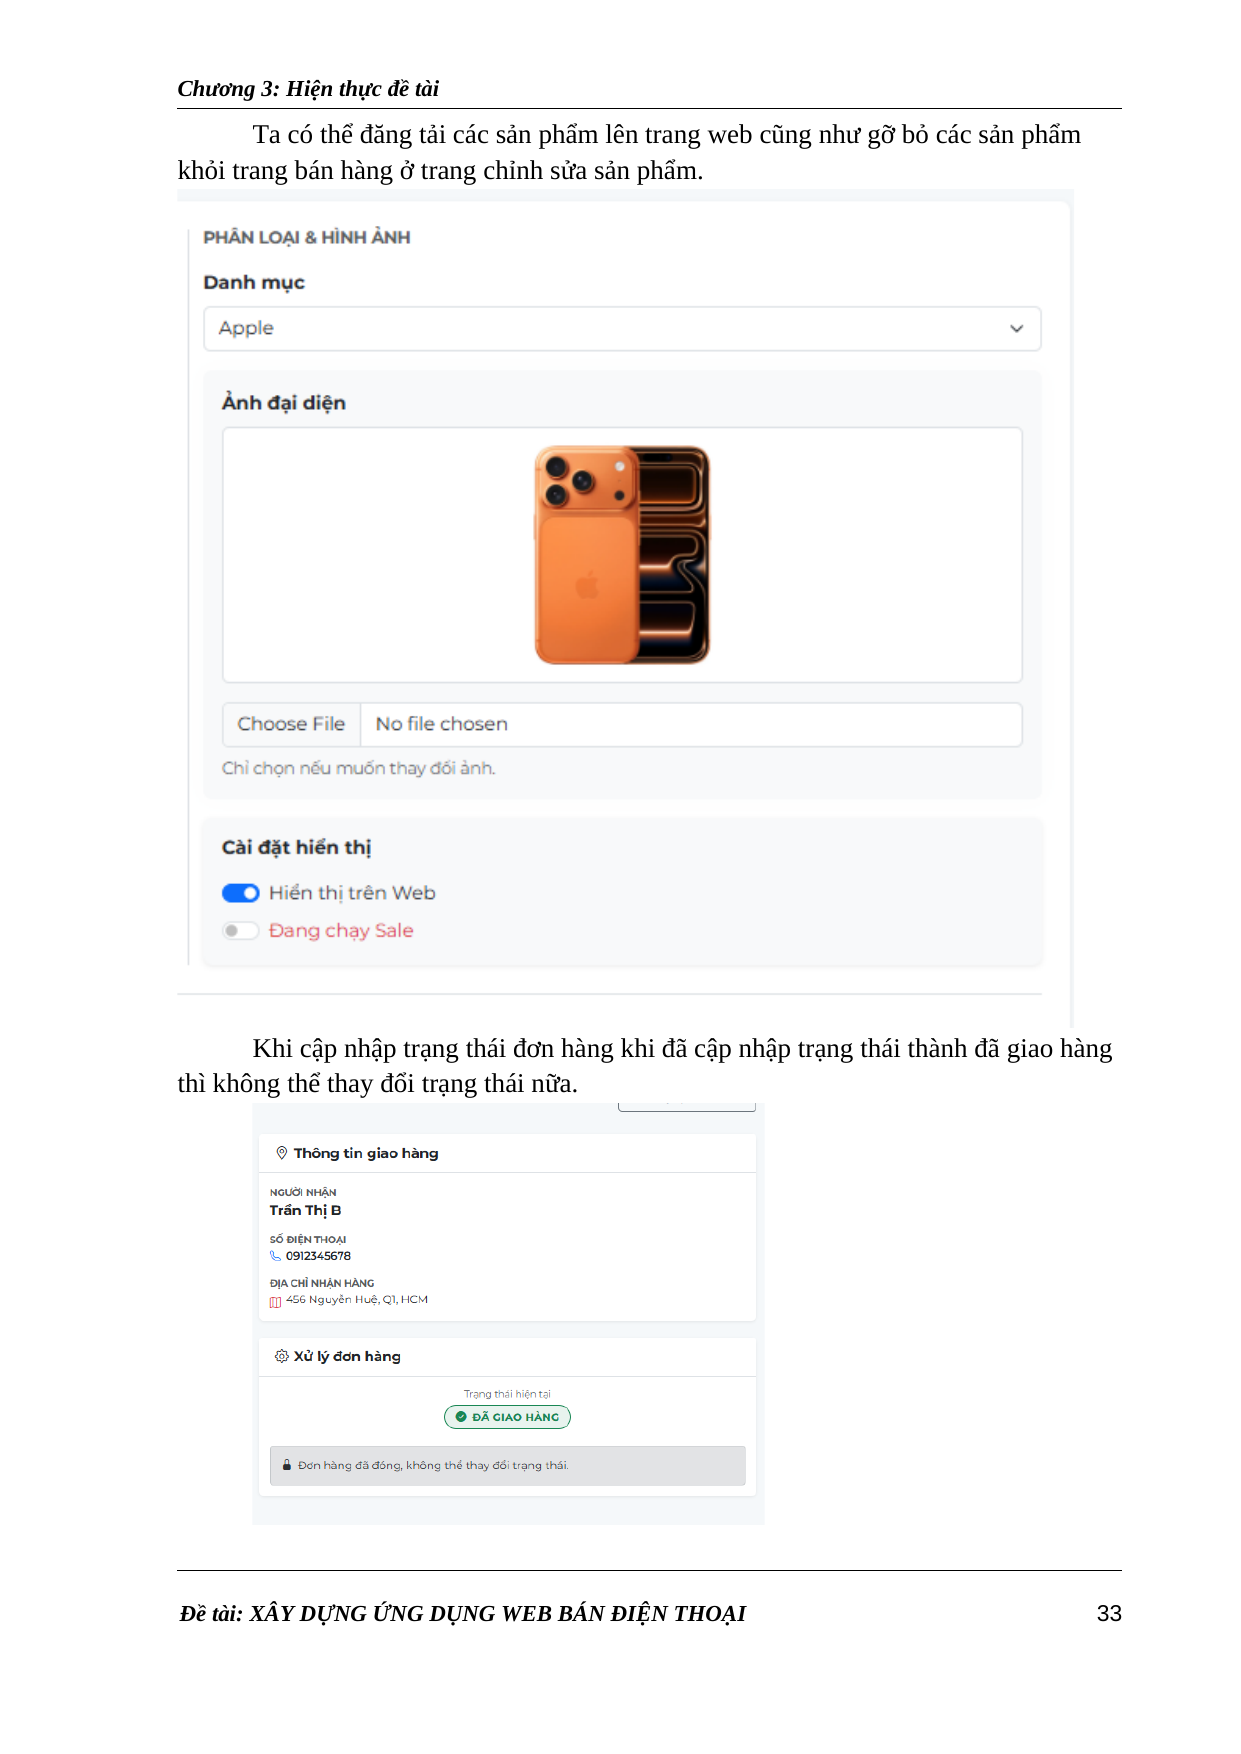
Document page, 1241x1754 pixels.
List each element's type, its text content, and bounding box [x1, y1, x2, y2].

text Khi cập nhập trạng thái đơn hàng khi đã cập nhập trạng thái thành đã giao hàng thì không thể thay đổi trạng thái nữa. [177, 1032, 1122, 1099]
picture [177, 189, 1075, 1028]
picture [252, 1103, 765, 1525]
